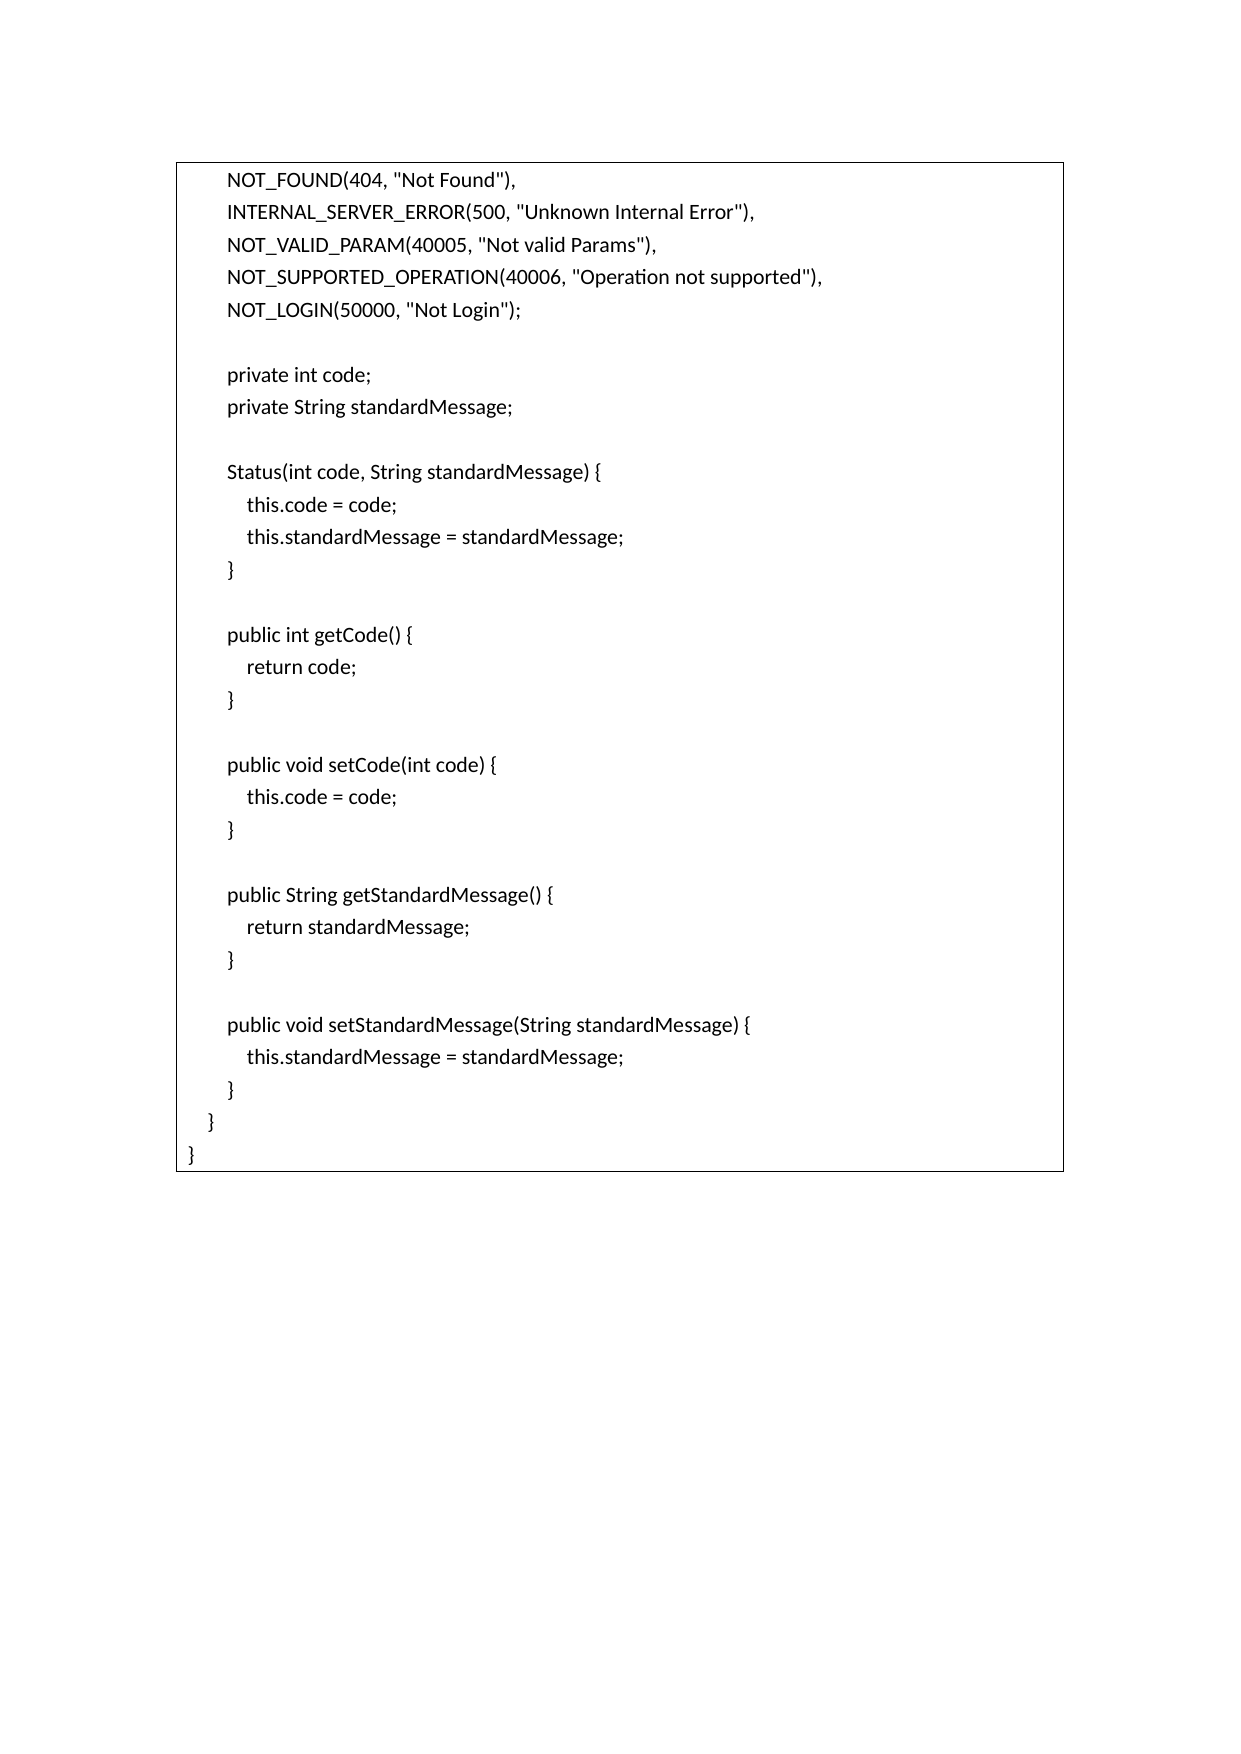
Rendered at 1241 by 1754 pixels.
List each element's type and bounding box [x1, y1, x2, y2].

table_header [177, 163, 1063, 1171]
